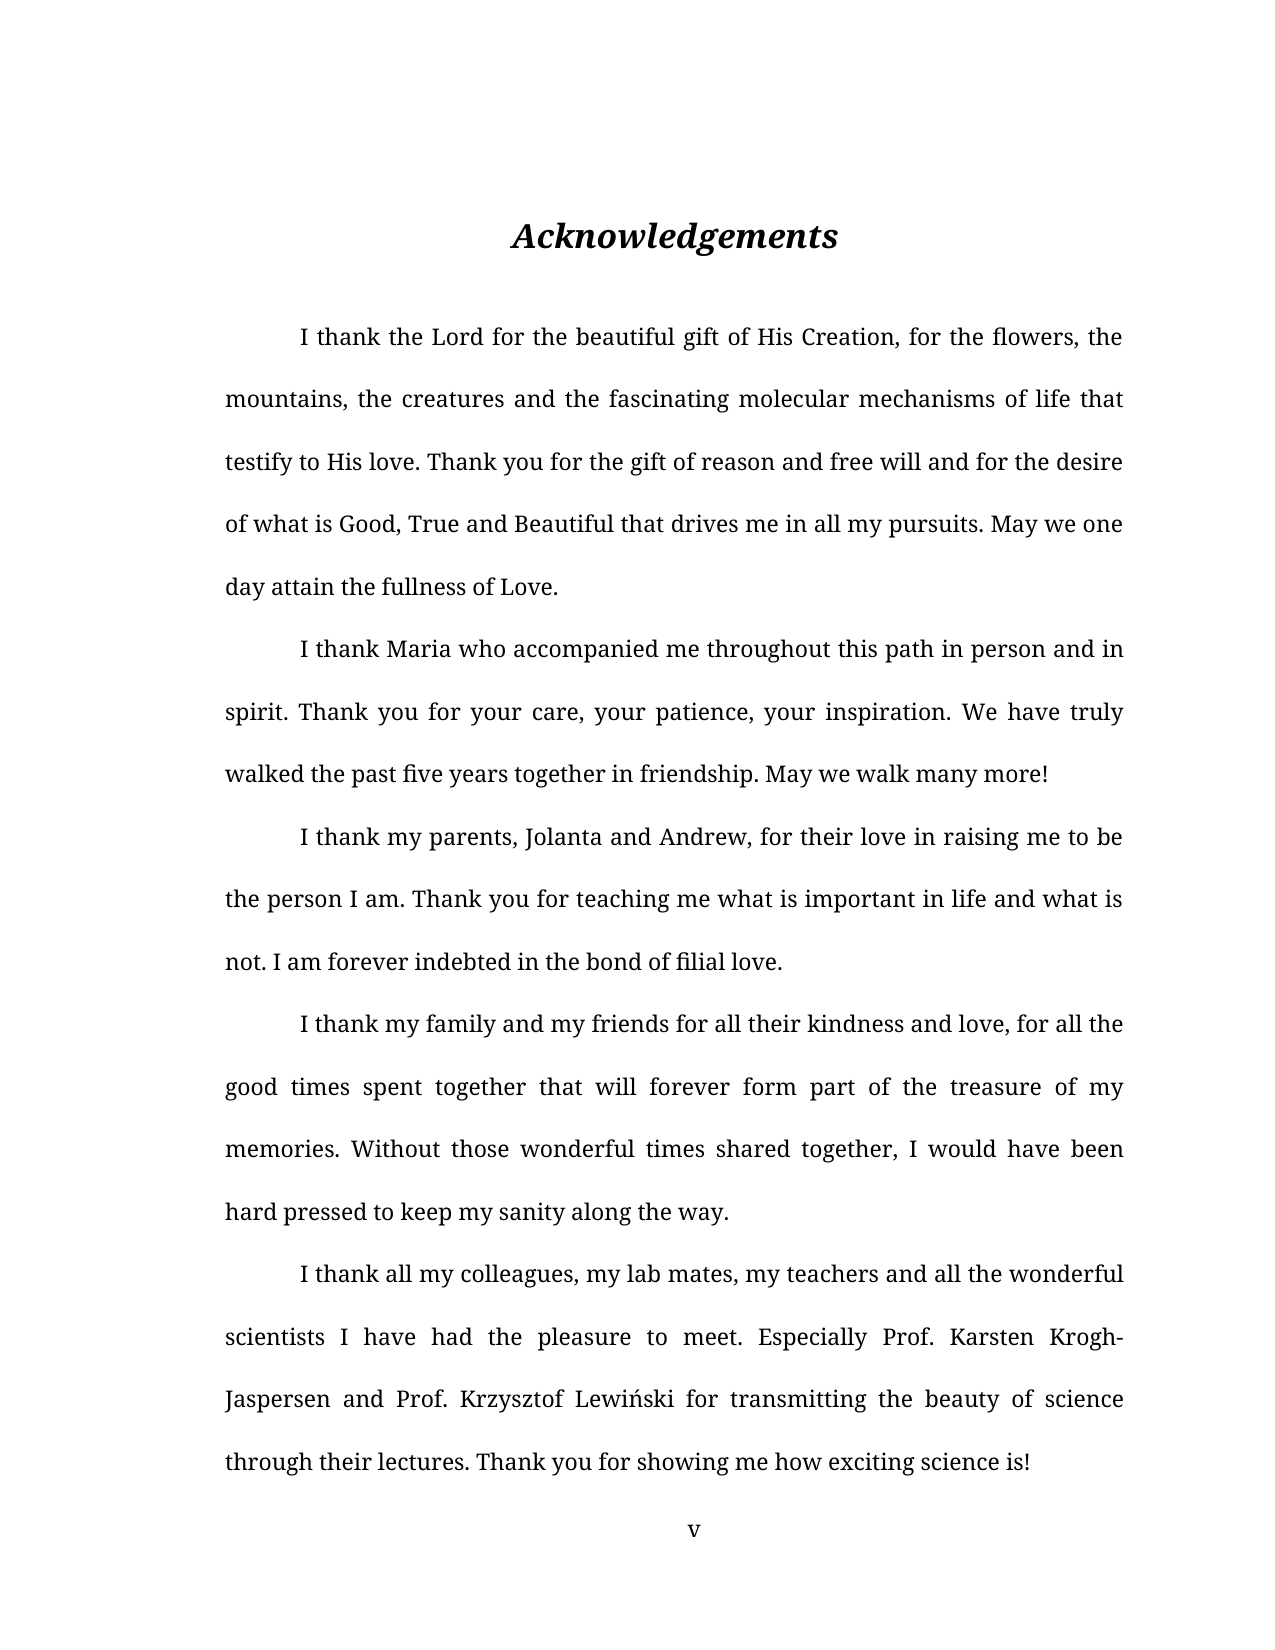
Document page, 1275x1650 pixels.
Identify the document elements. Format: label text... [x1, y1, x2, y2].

text I thank my family and my friends for all their kindness and love, for all the good times spent together that will forever form part of the treasure of my memories. Without those wonderful times shared together, I would have been hard pressed to keep my sanity along the way. [225, 1008, 1125, 1227]
subtitle Acknowledgements [225, 212, 1125, 258]
text I thank my parents, Jolanta and Andrew, for their love in raising me to be the person I am. Thank you for teaching me what is important in life and what is not. I am forever indebted in the bond of filial love. [225, 820, 1125, 977]
text I thank Maria who accompanied me throughout this path in person and in spirit. Thank you for your care, your patience, your inspiration. We have truly walked the past five years together in friendship. May we walk many more! [225, 633, 1125, 789]
text I thank all my colleagues, my lab mates, my teachers and all the wonderful scientists I have had the pleasure to meet. Especially Prof. Karsten Krogh-Jaspersen and Prof. Krzysztof Lewiński for transmitting the beauty of science through their lectures. Thank you for showing me how exciting science is! [225, 1258, 1125, 1477]
text I thank the Lord for the beautiful gift of His Creation, for the flowers, the mountains, the creatures and the fascinating molecular mechanisms of life that testify to His love. Thank you for the gift of reason and free will and for the desire of what is Good, True and Beautiful that drives me in all my pursuits. May we one day attain the fullness of Love. [225, 320, 1125, 602]
